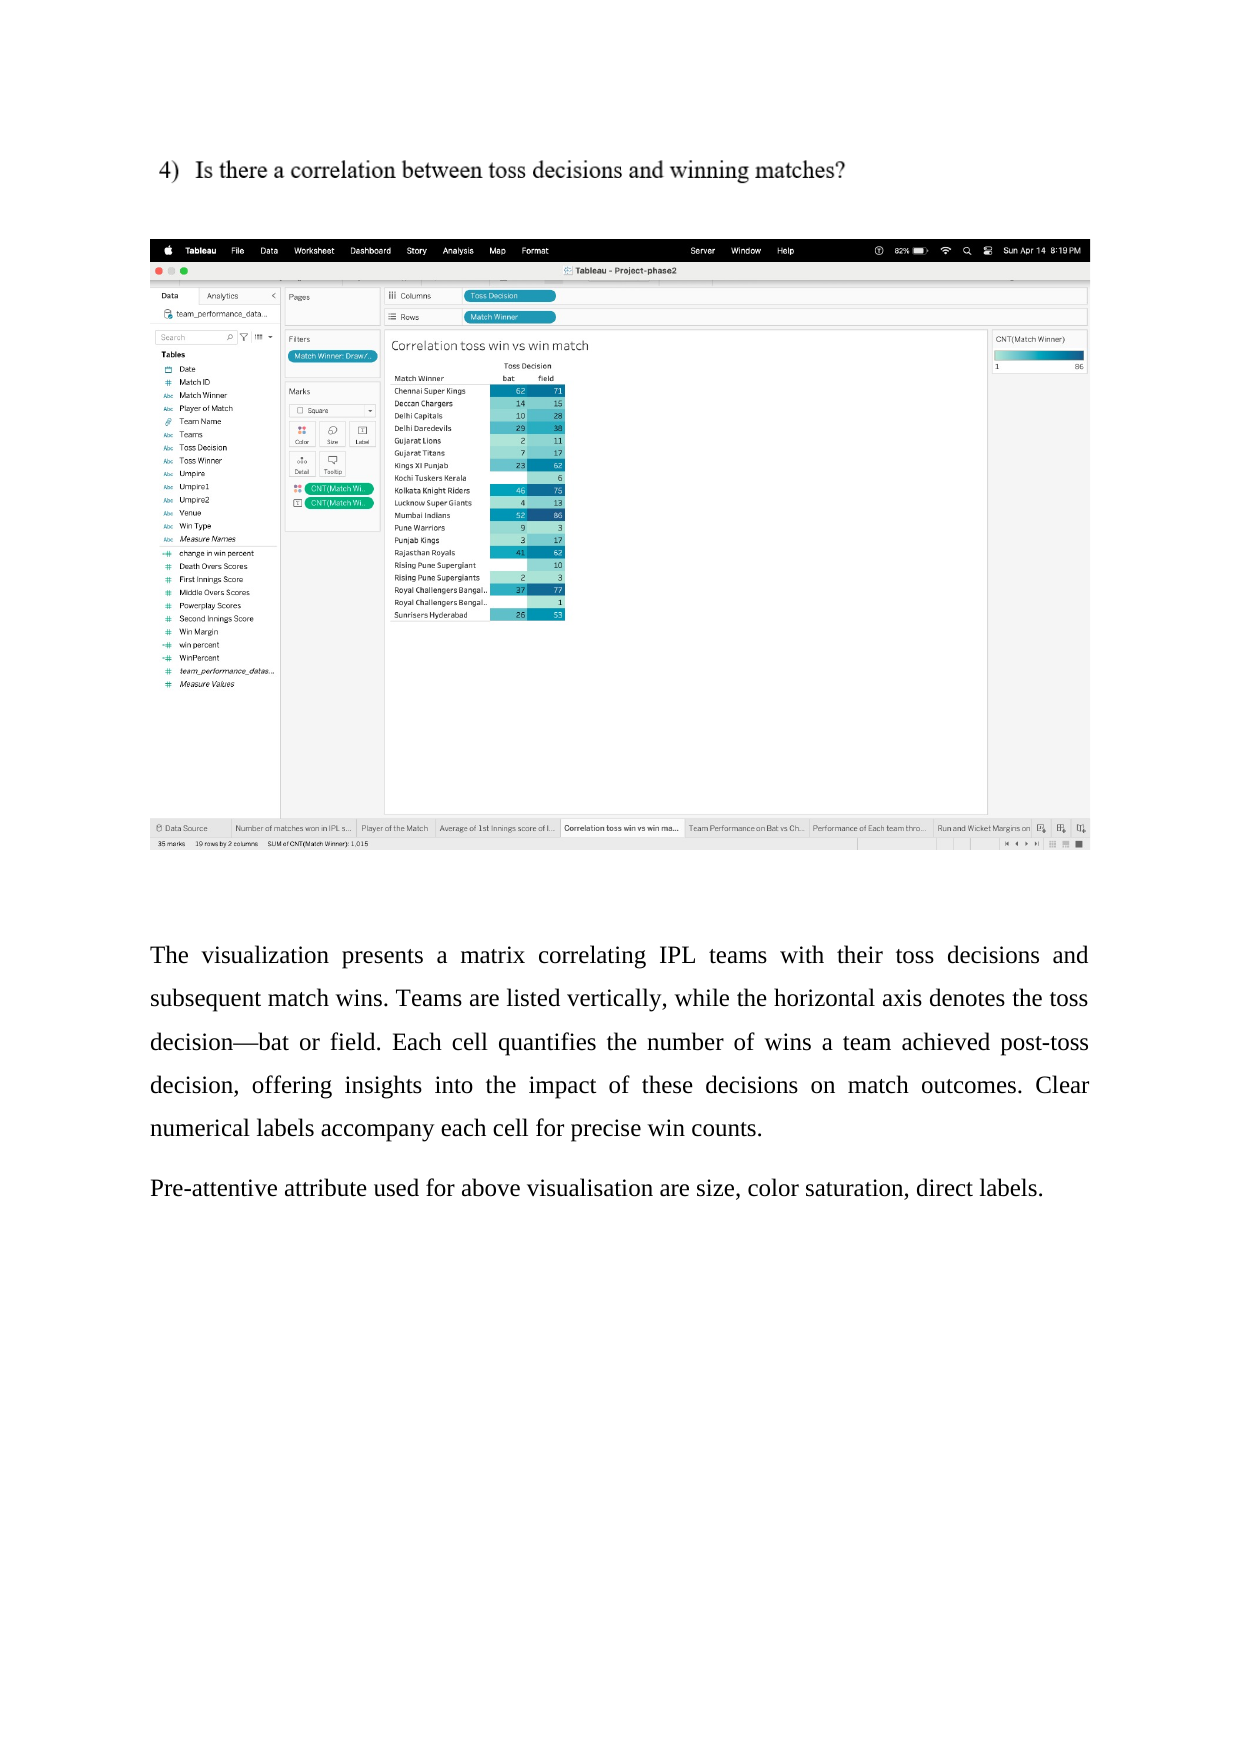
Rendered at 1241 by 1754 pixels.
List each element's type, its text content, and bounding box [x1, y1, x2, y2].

picture [150, 150, 1091, 209]
text Pre-attentive attribute used for above visualisation are size, color saturation, direct labels. [150, 1173, 1090, 1201]
text The visualization presents a matrix correlating IPL teams with their toss decisions and subsequent match wins. Teams are listed vertically, while the horizontal axis denotes the toss decision—bat or field. Each cell quantifies the number of wins a team achieved post-toss decision, offering insights into the impact of these decisions on match outcomes. Clear numerical labels accompany each cell for precise win counts. [150, 940, 1090, 1142]
picture [150, 239, 1091, 850]
